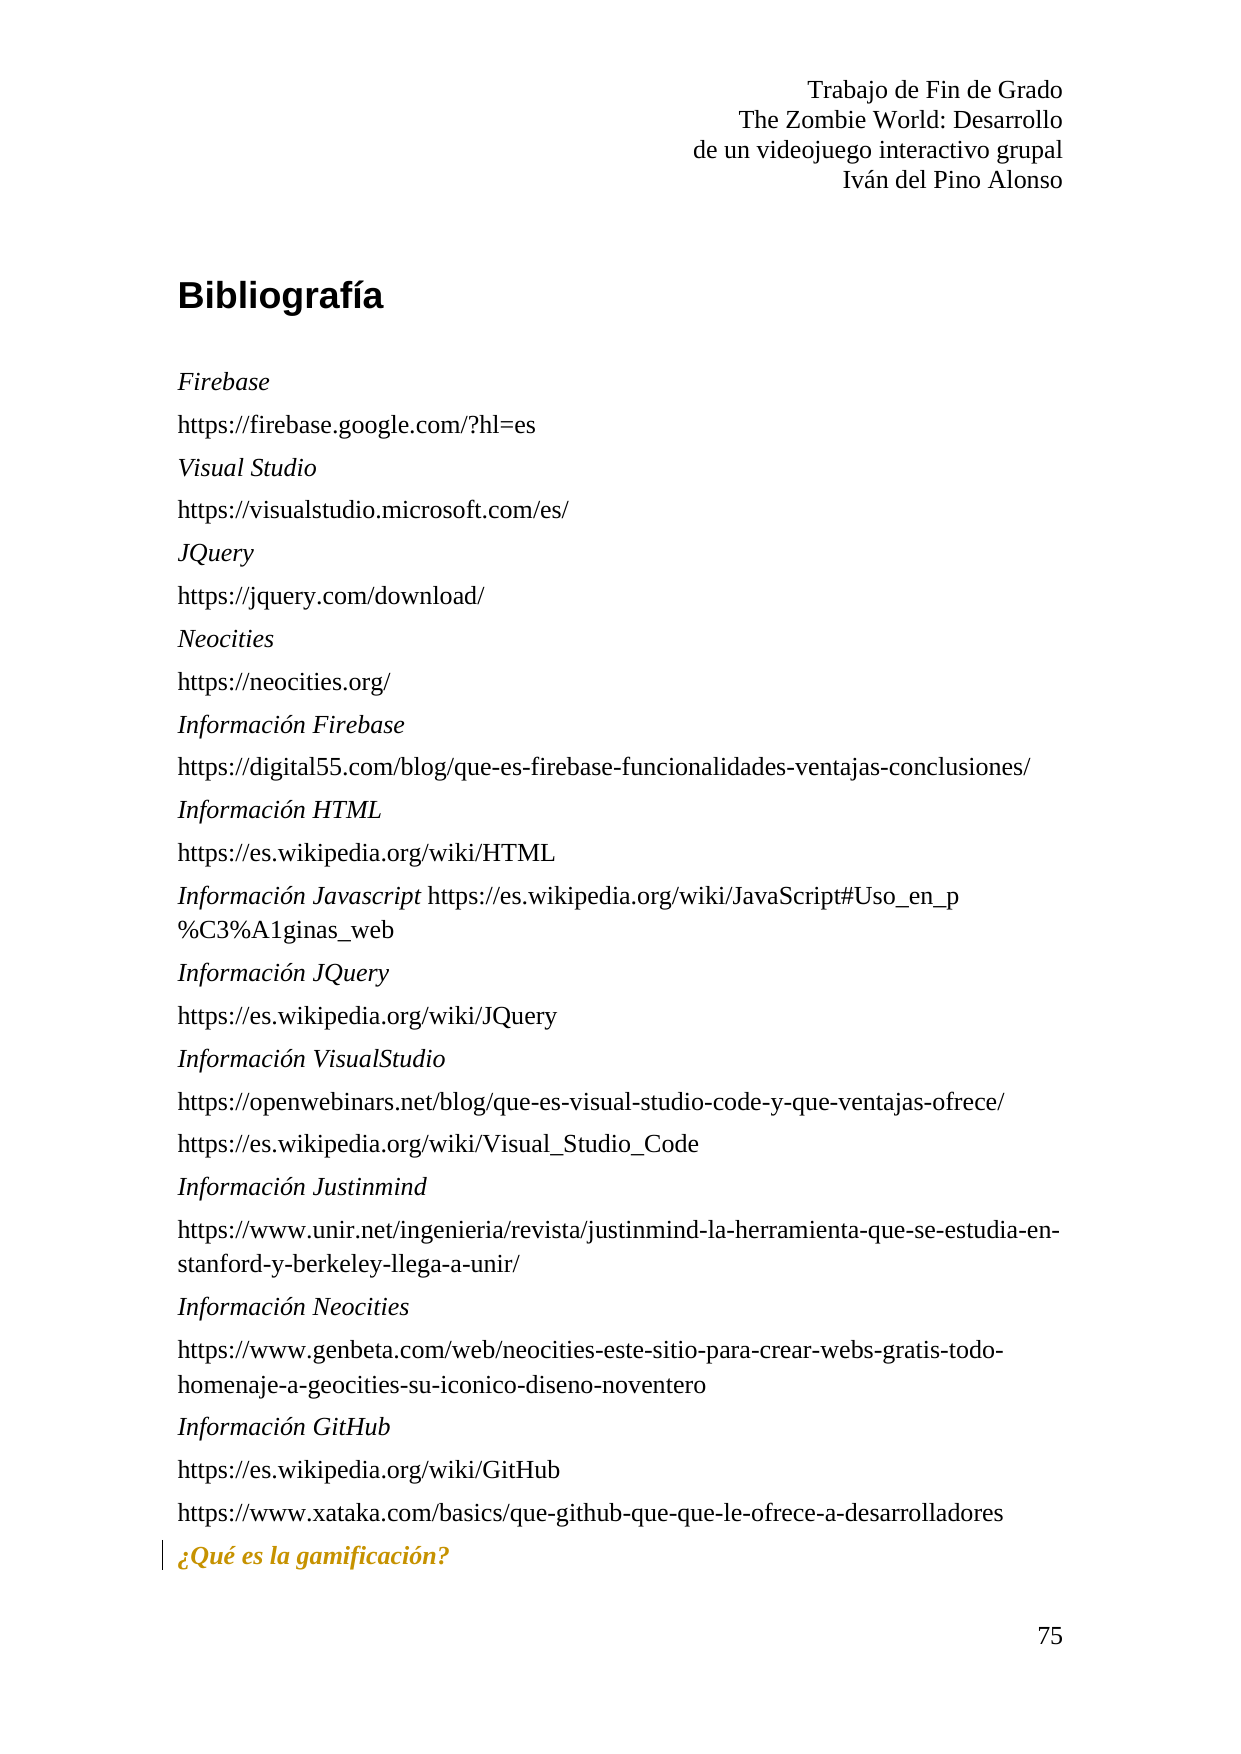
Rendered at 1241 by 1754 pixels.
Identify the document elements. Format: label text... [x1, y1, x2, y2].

text https://visualstudio.microsoft.com/es/ [177, 494, 1063, 524]
subtitle Bibliografía [177, 274, 1063, 317]
text ¿Qué es la gamificación? [177, 1540, 1063, 1570]
text Información Javascript https://es.wikipedia.org/wiki/JavaScript#Uso_en_p%C3%A1ginas_web [177, 880, 1063, 944]
text https://www.unir.net/ingenieria/revista/justinmind-la-herramienta-que-se-estudia-en-stanford-y-berkeley-llega-a-unir/ [177, 1214, 1063, 1278]
text Firebase [177, 366, 1063, 396]
text Neocities [177, 623, 1063, 653]
text https://es.wikipedia.org/wiki/JQuery [177, 1000, 1063, 1030]
text https://www.xataka.com/basics/que-github-que-que-le-ofrece-a-desarrolladores [177, 1497, 1063, 1527]
text Información VisualStudio [177, 1043, 1063, 1073]
text Información Justinmind [177, 1171, 1063, 1201]
text Información Firebase [177, 709, 1063, 739]
text https://www.genbeta.com/web/neocities-este-sitio-para-crear-webs-gratis-todo-homenaje-a-geocities-su-iconico-diseno-noventero [177, 1334, 1063, 1399]
text Información JQuery [177, 957, 1063, 987]
text https://openwebinars.net/blog/que-es-visual-studio-code-y-que-ventajas-ofrece/ [177, 1086, 1063, 1116]
text Visual Studio [177, 452, 1063, 482]
text https://es.wikipedia.org/wiki/HTML [177, 837, 1063, 867]
text Información Neocities [177, 1291, 1063, 1321]
text https://jquery.com/download/ [177, 580, 1063, 610]
text https://neocities.org/ [177, 666, 1063, 696]
text https://digital55.com/blog/que-es-firebase-funcionalidades-ventajas-conclusiones/ [177, 751, 1063, 781]
text Información GitHub [177, 1411, 1063, 1441]
text https://es.wikipedia.org/wiki/Visual_Studio_Code [177, 1128, 1063, 1158]
text https://es.wikipedia.org/wiki/GitHub [177, 1454, 1063, 1484]
text Información HTML [177, 794, 1063, 824]
text JQuery [177, 537, 1063, 567]
text https://firebase.google.com/?hl=es [177, 409, 1063, 439]
